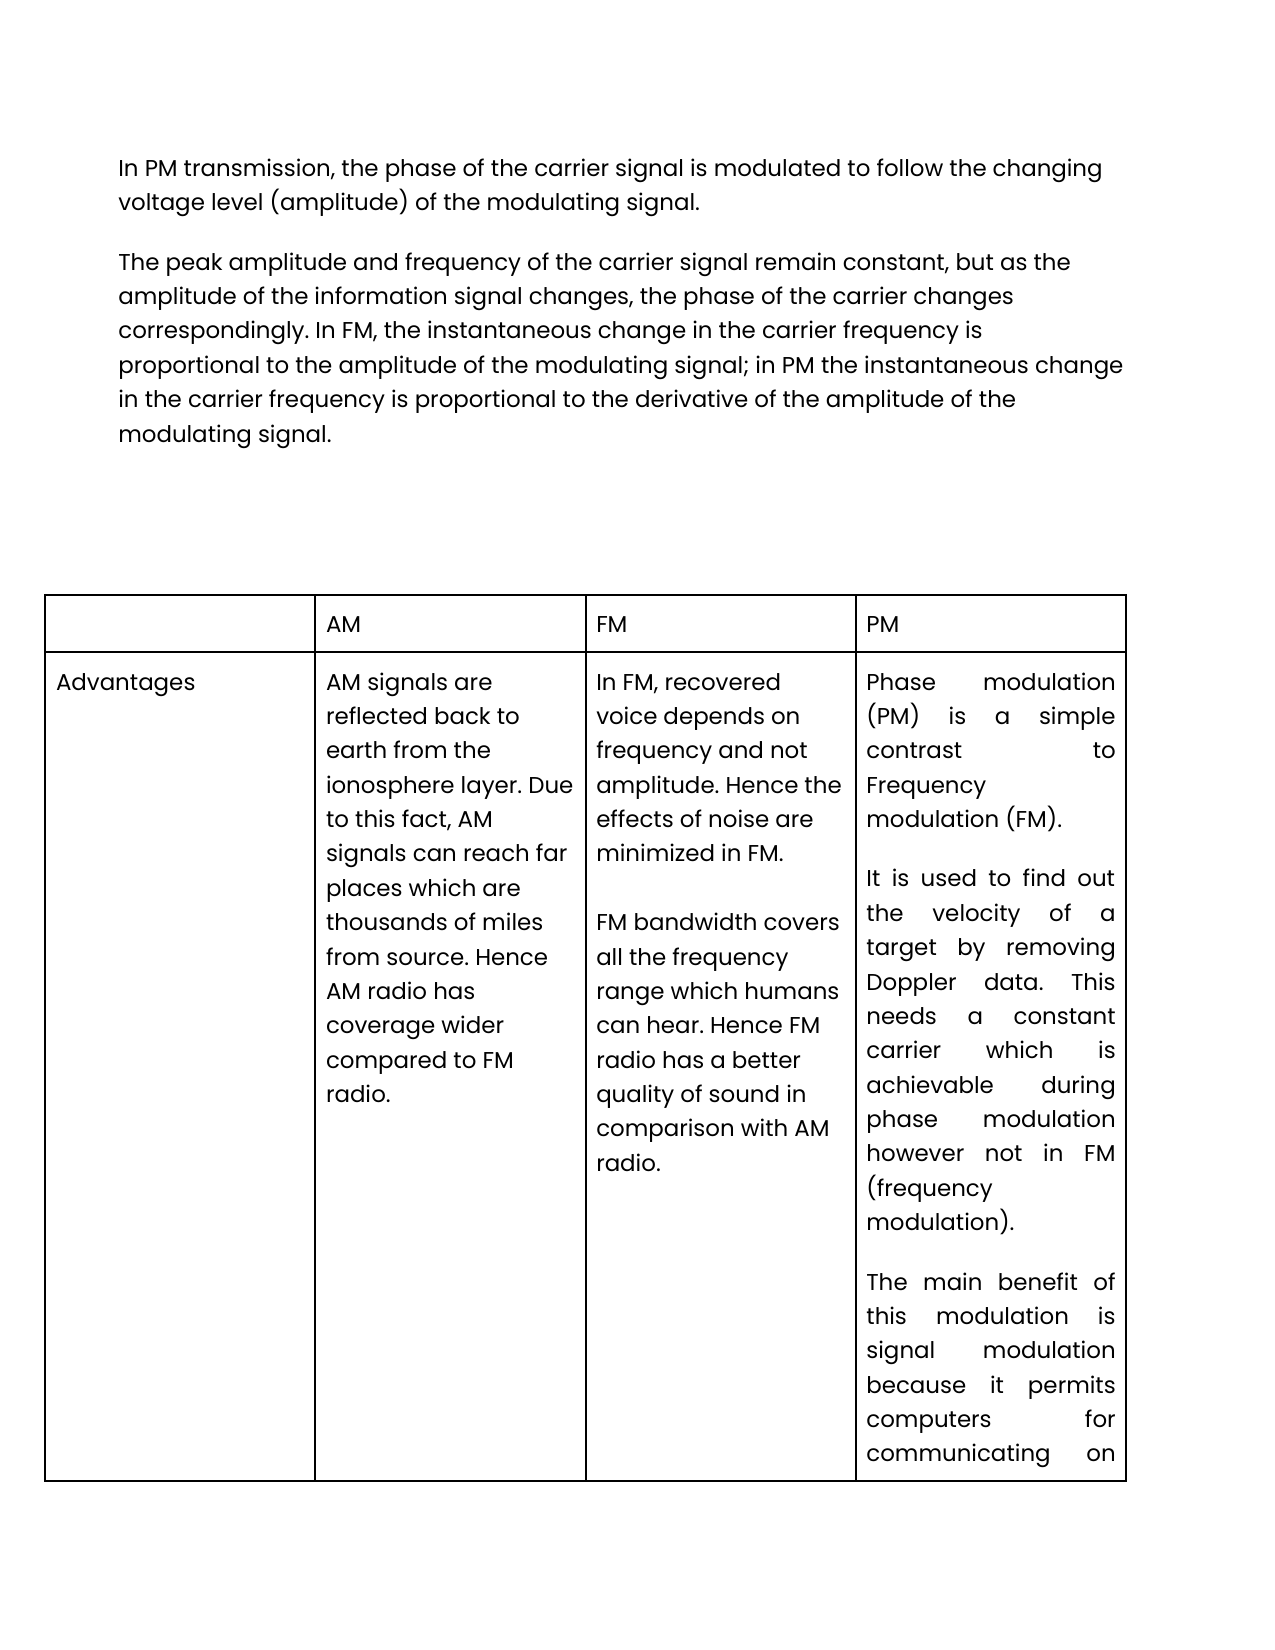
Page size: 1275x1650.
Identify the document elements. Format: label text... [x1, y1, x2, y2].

table_header AM [316, 596, 585, 651]
text The peak amplitude and frequency of the carrier signal remain constant, but as the amplitude of the information signal changes, the phase of the carrier changes correspondingly. In FM, the instantaneous change in the carrier frequency is proportional to the amplitude of the modulating signal; in PM the instantaneous change in the carrier frequency is proportional to the derivative of the amplitude of the modulating signal. [118, 244, 1125, 450]
text In PM transmission, the phase of the carrier signal is modulated to follow the changing voltage level (amplitude) of the modulating signal. [118, 150, 1125, 219]
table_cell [587, 653, 855, 1480]
table_header [46, 596, 314, 651]
table_header FM [587, 596, 855, 651]
table_header PM [857, 596, 1125, 651]
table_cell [316, 653, 585, 1480]
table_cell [857, 653, 1125, 1480]
table_cell Advantages [46, 653, 314, 1480]
